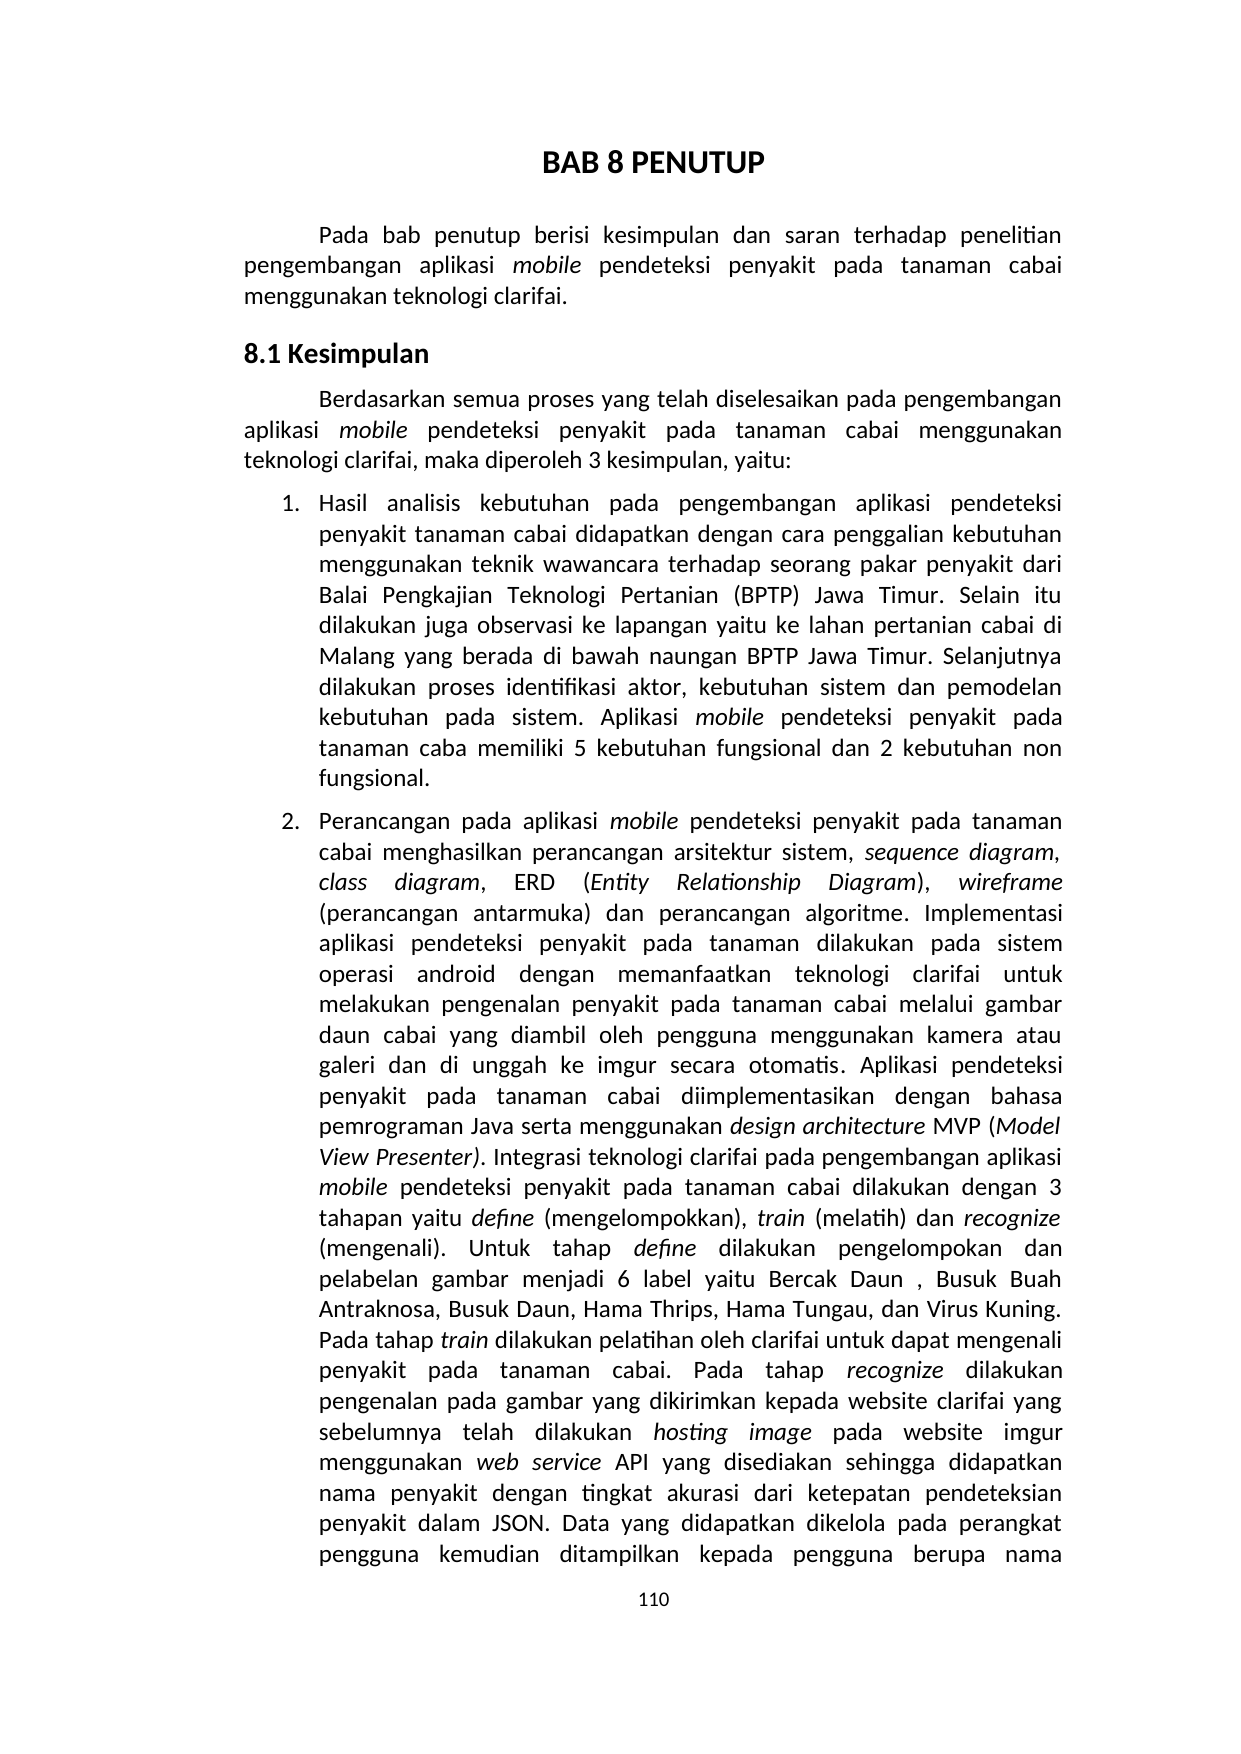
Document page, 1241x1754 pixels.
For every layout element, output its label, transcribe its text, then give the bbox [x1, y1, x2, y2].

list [281, 805, 1063, 1568]
text Berdasarkan semua proses yang telah diselesaikan pada pengembangan aplikasi mobile pendeteksi penyakit pada tanaman cabai menggunakan teknologi clarifai, maka diperoleh 3 kesimpulan, yaitu: [244, 383, 1063, 475]
subtitle PENUTUP [244, 141, 1063, 181]
list Hasil analisis kebutuhan pada pengembangan aplikasi pendeteksi penyakit tanaman cabai didapatkan dengan cara penggalian kebutuhan menggunakan teknik wawancara terhadap seorang pakar penyakit dari Balai Pengkajian Teknologi Pertanian (BPTP) Jawa Timur. Selain itu dilakukan juga observasi ke lapangan yaitu ke lahan pertanian cabai di Malang yang berada di bawah naungan BPTP Jawa Timur. Selanjutnya dilakukan proses identifikasi aktor, kebutuhan sistem dan pemodelan kebutuhan pada sistem. Aplikasi mobile pendeteksi penyakit pada tanaman caba memiliki 5 kebutuhan fungsional dan 2 kebutuhan non fungsional. [281, 488, 1063, 793]
subtitle Kesimpulan [244, 335, 1063, 371]
text Pada bab penutup berisi kesimpulan dan saran terhadap penelitian pengembangan aplikasi mobile pendeteksi penyakit pada tanaman cabai menggunakan teknologi clarifai. [244, 219, 1063, 310]
